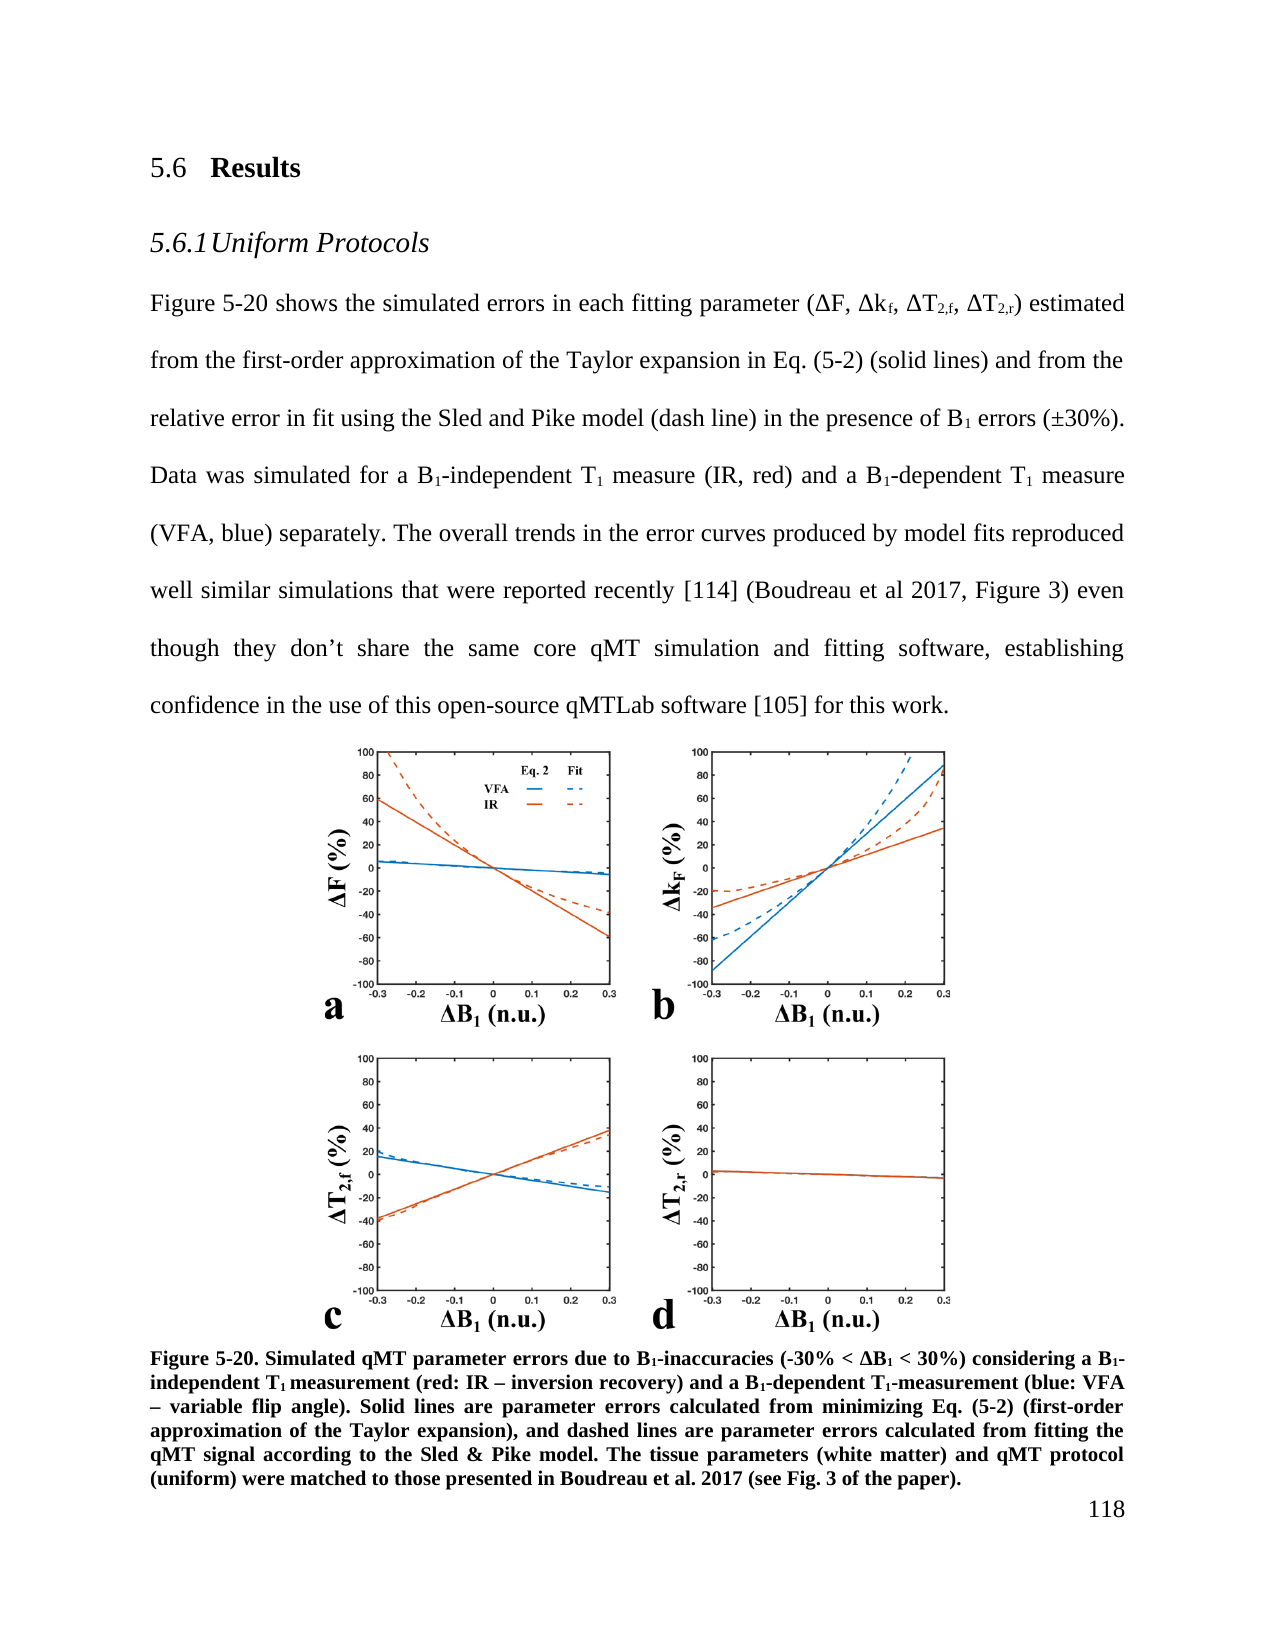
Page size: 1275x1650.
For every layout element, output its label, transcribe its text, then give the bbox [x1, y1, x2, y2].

subtitle Results [150, 150, 1125, 183]
picture [324, 748, 951, 1332]
subtitle Uniform Protocols [150, 225, 1125, 259]
